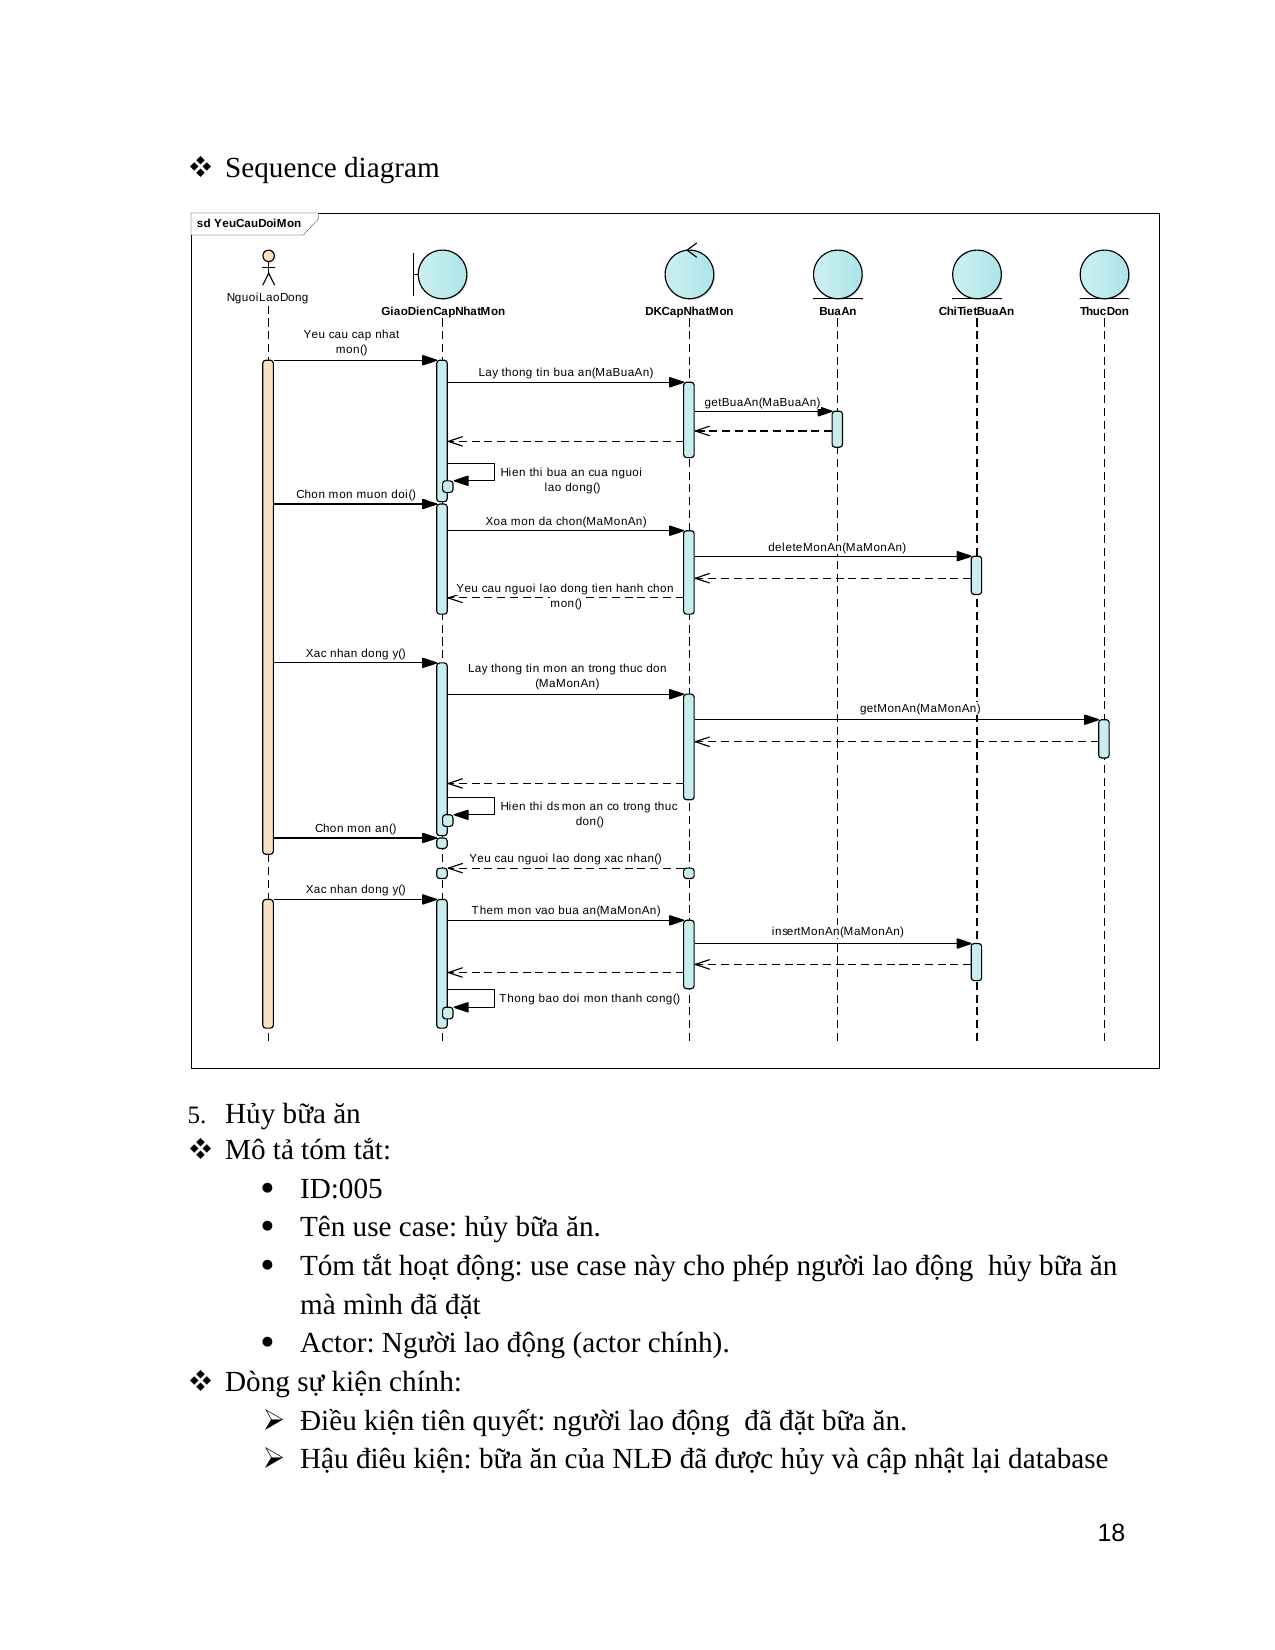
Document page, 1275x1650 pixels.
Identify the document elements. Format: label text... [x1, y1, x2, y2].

list Mô tả tóm tắt: [187, 1132, 1125, 1166]
list Actor: Người lao động (actor chính). [262, 1325, 1125, 1359]
list Hậu điêu kiện: bữa ăn của NLĐ đã được hủy và cập nhật lại database [262, 1441, 1125, 1475]
list Dòng sự kiện chính: [187, 1364, 1125, 1398]
list Điều kiện tiên quyết: người lao động đã đặt bữa ăn. [262, 1403, 1125, 1436]
list Tên use case: hủy bữa ăn. [262, 1209, 1125, 1243]
list Hủy bữa ăn [187, 1096, 1125, 1130]
list ID:005 [262, 1171, 1125, 1204]
list Sequence diagram [187, 150, 1125, 184]
list Tóm tắt hoạt động: use case này cho phép người lao động hủy bữa ăn mà mình đã đặt [262, 1248, 1125, 1320]
